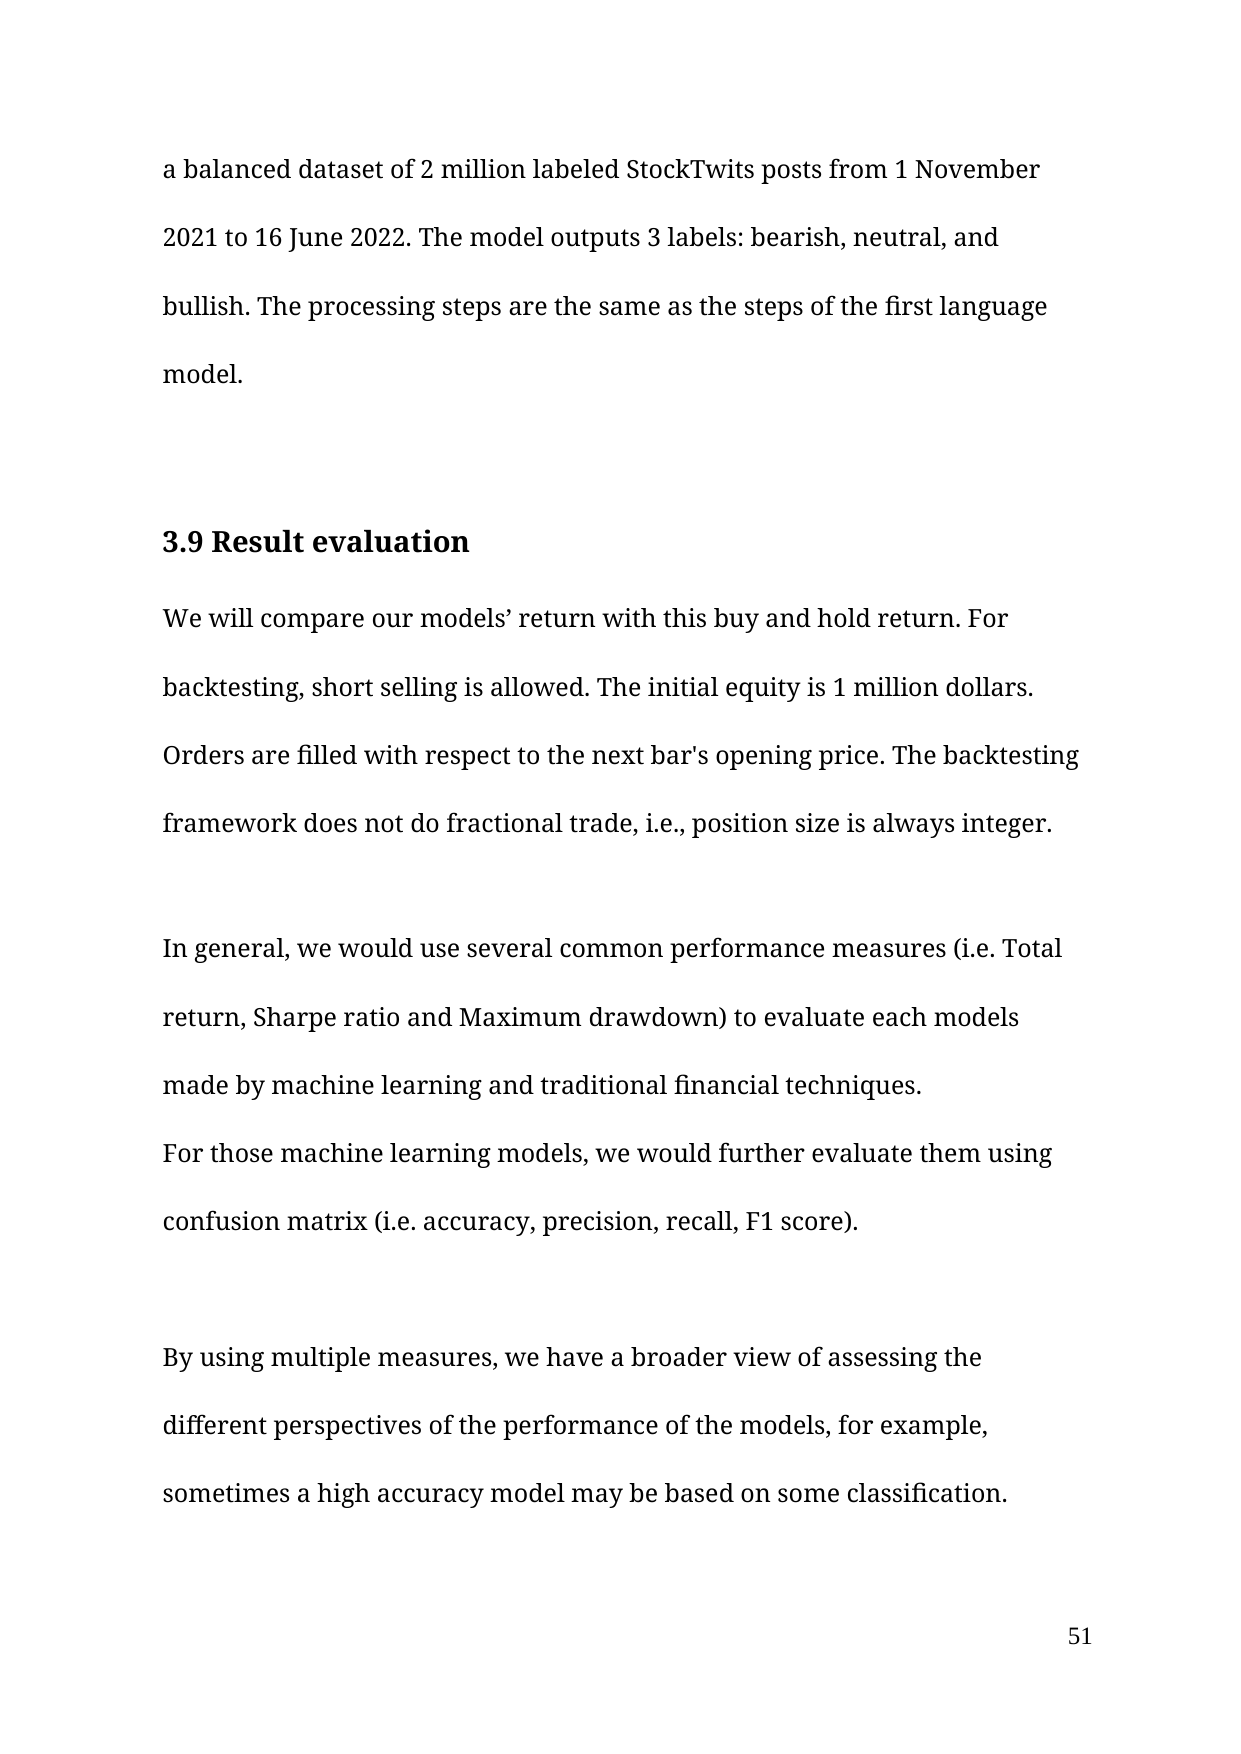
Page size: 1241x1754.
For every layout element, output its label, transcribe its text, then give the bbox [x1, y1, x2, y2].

text For those machine learning models, we would further evaluate them using confusion matrix (i.e. accuracy, precision, recall, F1 score). [162, 1135, 1092, 1238]
text We will compare our models’ return with this buy and hold return. For backtesting, short selling is allowed. The initial equity is 1 million dollars. Orders are filled with respect to the next bar's opening price. The backtesting framework does not do fractional trade, i.e., position size is always integer. [162, 601, 1092, 839]
text By using multiple measures, we have a broader view of assessing the different perspectives of the performance of the models, for example, sometimes a high accuracy model may be based on some classification. [162, 1340, 1092, 1510]
text In general, we would use several common performance measures (i.e. Total return, Sharpe ratio and Maximum drawdown) to evaluate each models made by machine learning and traditional financial techniques. [162, 931, 1092, 1101]
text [162, 152, 1092, 390]
subtitle 3.9 Result evaluation [162, 522, 1092, 561]
